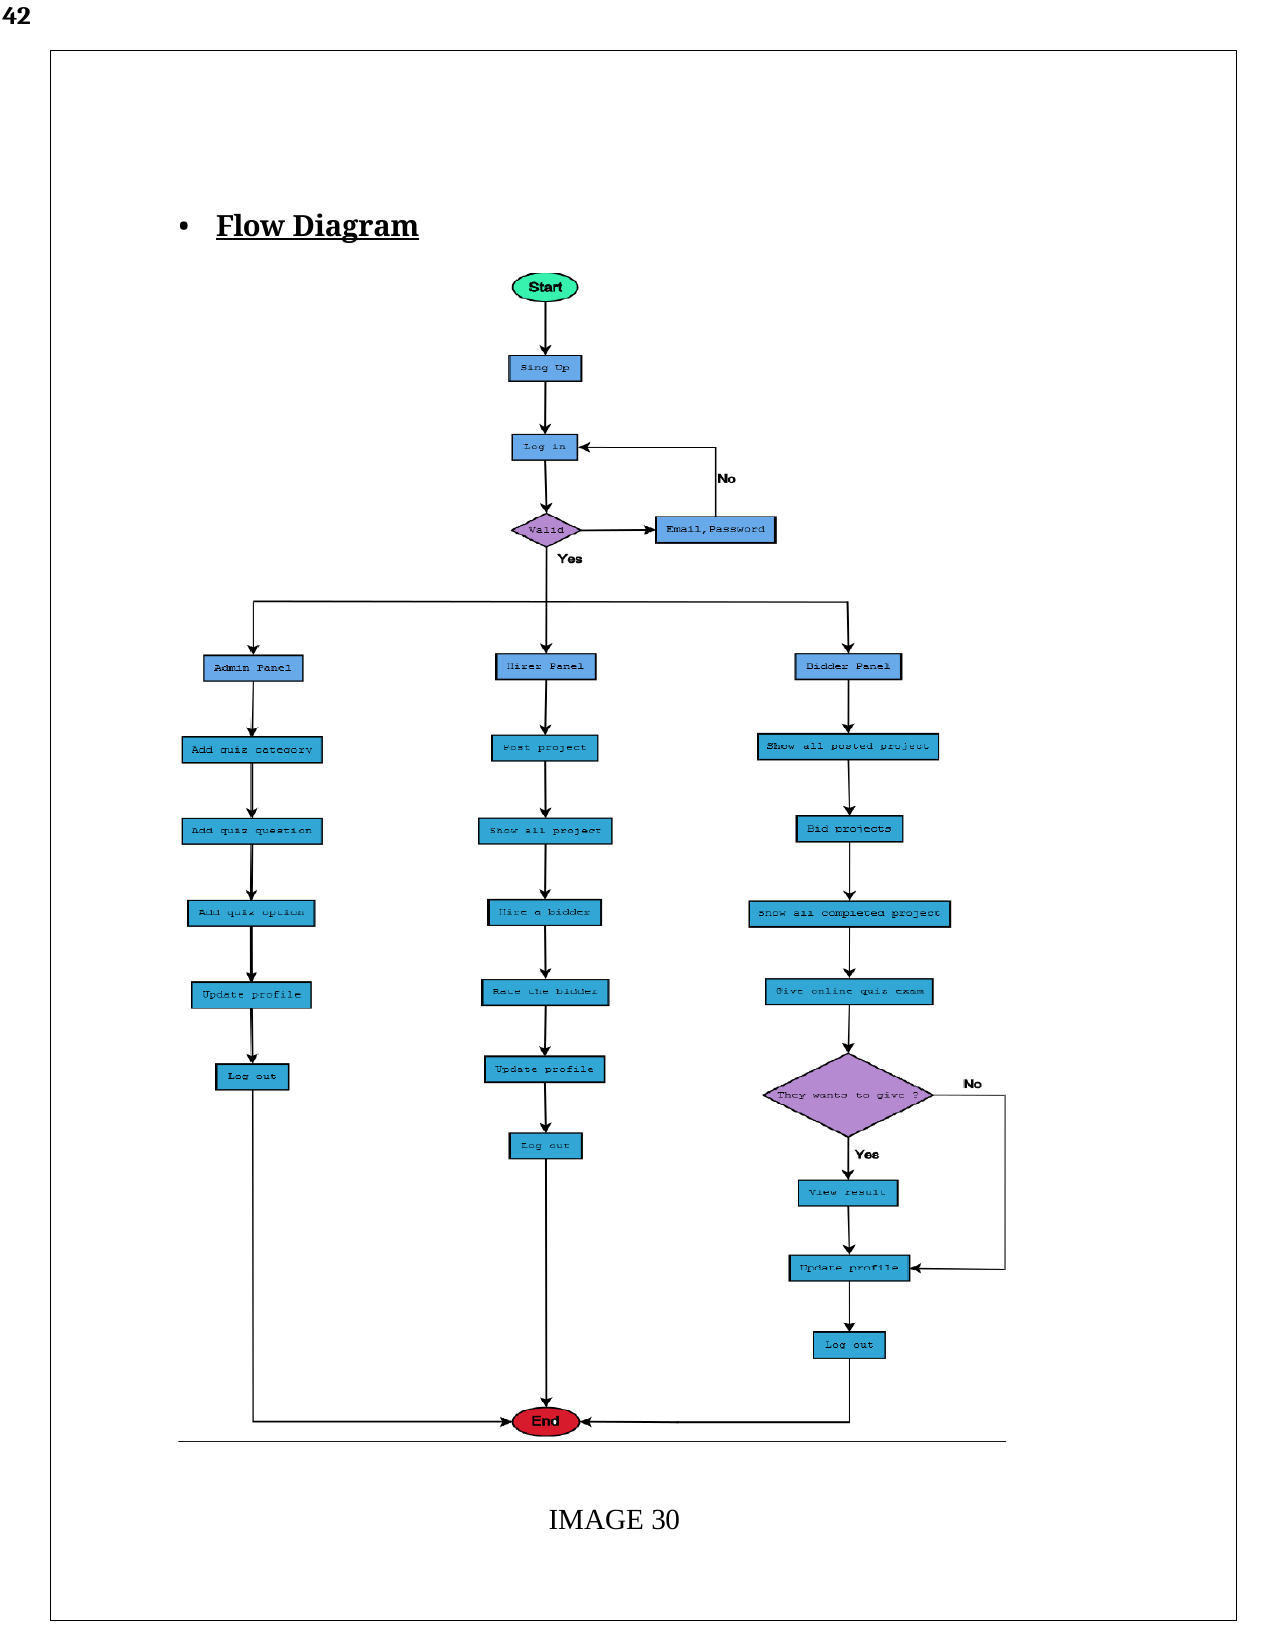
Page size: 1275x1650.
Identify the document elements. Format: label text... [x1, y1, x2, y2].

subtitle Flow Diagram [178, 205, 1236, 244]
text IMAGE 30 [75, 1502, 1154, 1536]
picture [178, 273, 1007, 1442]
